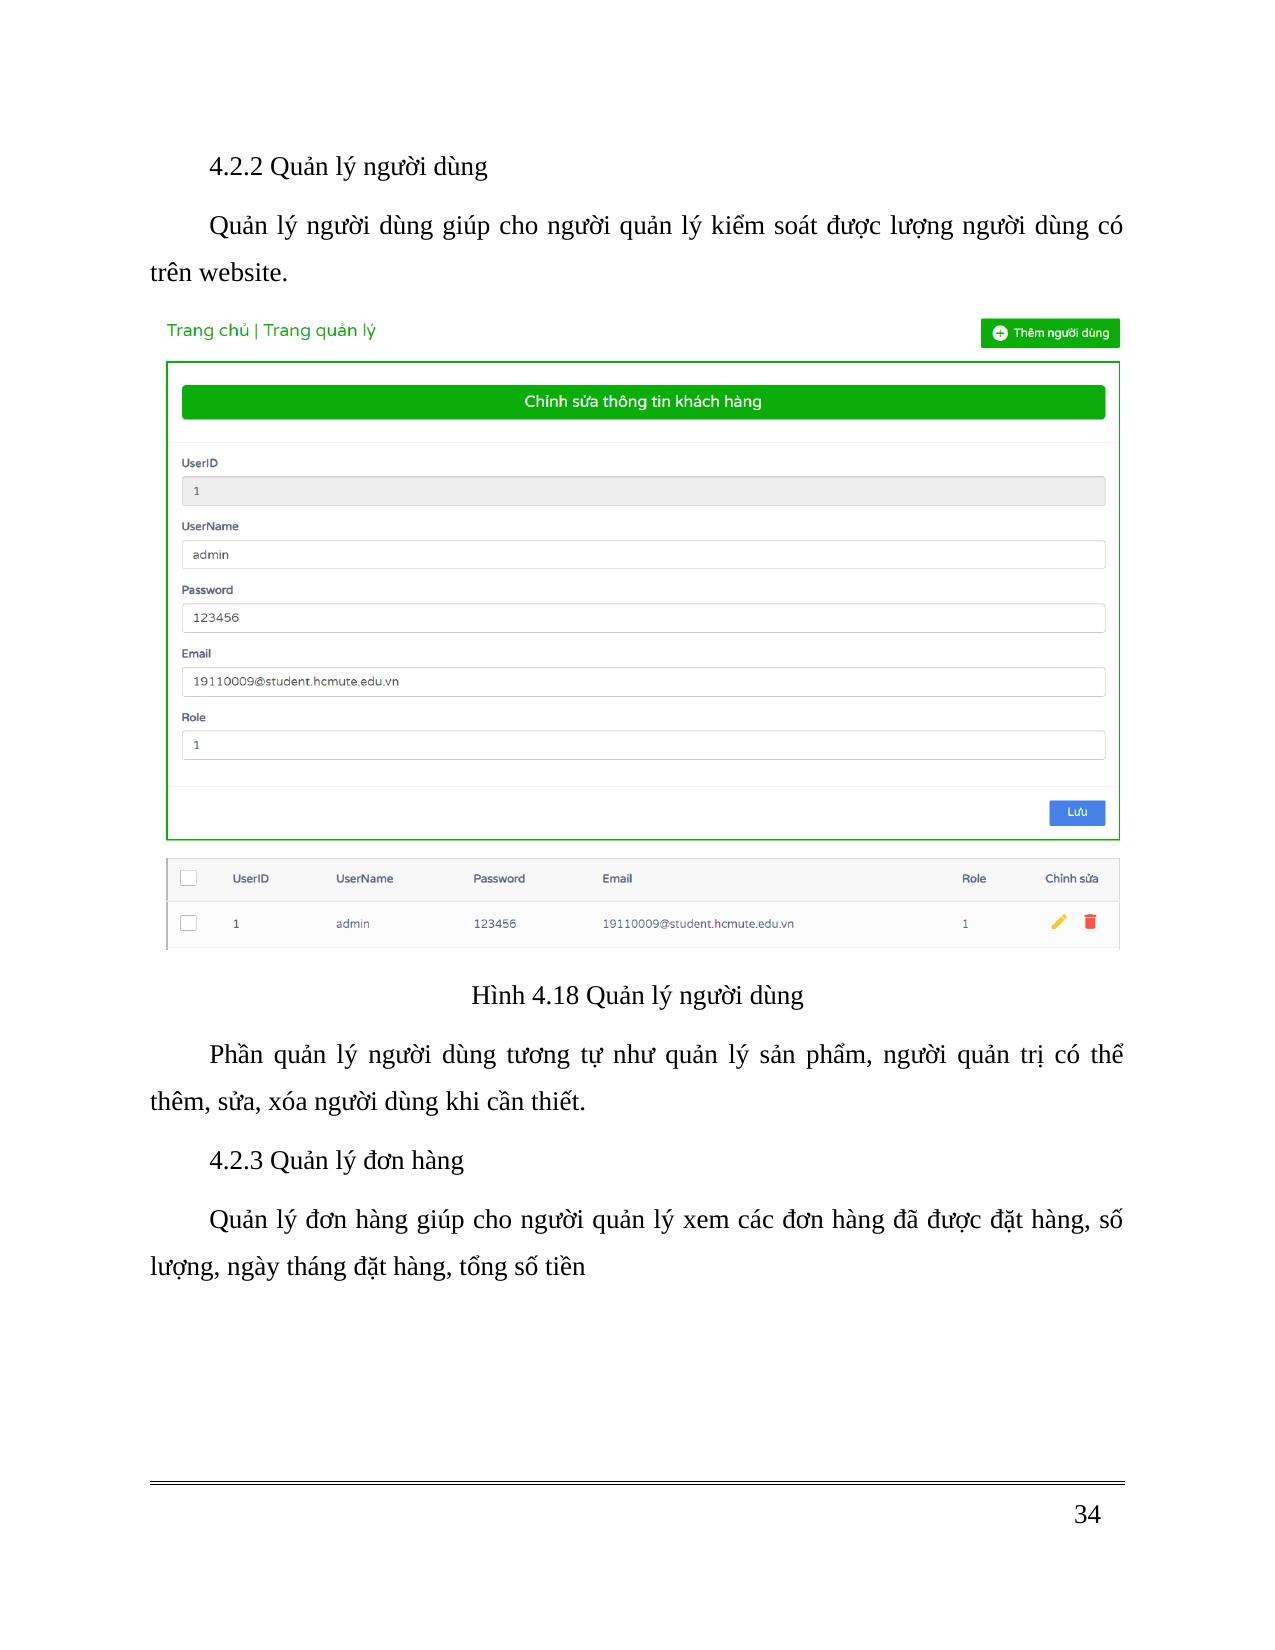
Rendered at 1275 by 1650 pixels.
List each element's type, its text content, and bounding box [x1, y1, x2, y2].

picture [152, 315, 1123, 950]
subtitle Quản lý người dùng [209, 150, 1125, 181]
text Hình 4.18 Quản lý người dùng [150, 979, 1125, 1010]
text Quản lý đơn hàng giúp cho người quản lý xem các đơn hàng đã được đặt hàng, số lượng, ngày tháng đặt hàng, tổng số tiền [150, 1203, 1125, 1281]
subtitle Quản lý đơn hàng [209, 1144, 1125, 1175]
text Phần quản lý người dùng tương tự như quản lý sản phẩm, người quản trị có thể thêm, sửa, xóa người dùng khi cần thiết. [150, 1038, 1125, 1116]
text Quản lý người dùng giúp cho người quản lý kiểm soát được lượng người dùng có trên website. [150, 209, 1125, 287]
